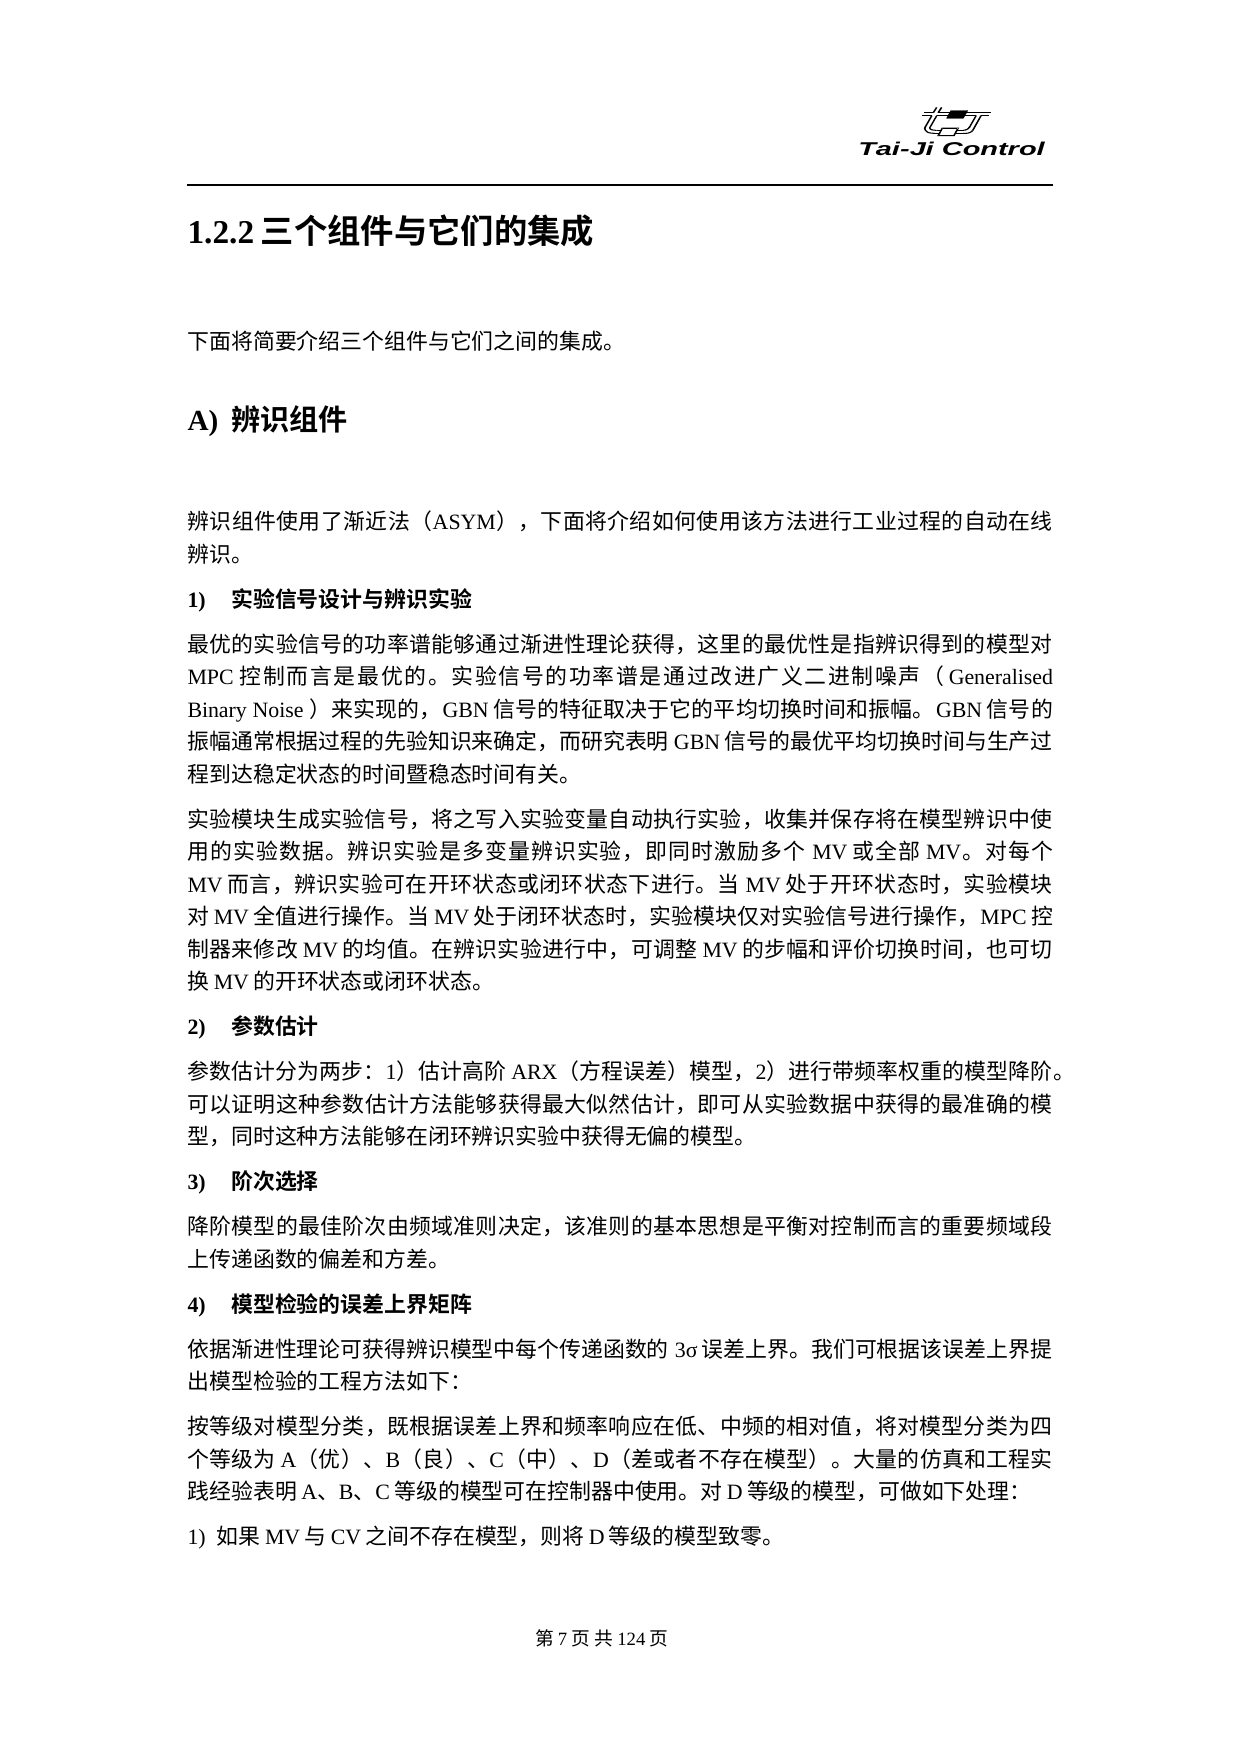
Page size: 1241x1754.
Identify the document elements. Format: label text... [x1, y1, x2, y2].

list 1) 如果MV与CV之间不存在模型，则将D等级的模型致零。 [187, 1519, 1053, 1551]
text 3) 阶次选择 [187, 1164, 1053, 1196]
text 参数估计分为两步：1）估计高阶ARX（方程误差）模型，2）进行带频率权重的模型降阶。可以证明这种参数估计方法能够获得最大似然估计，即可从实验数据中获得的最准确的模型，同时这种方法能够在闭环辨识实验中获得无偏的模型。 [187, 1054, 1053, 1151]
text 按等级对模型分类，既根据误差上界和频率响应在低、中频的相对值，将对模型分类为四个等级为A（优）、B（良）、C（中）、D（差或者不存在模型）。大量的仿真和工程实践经验表明A、B、C等级的模型可在控制器中使用。对D等级的模型，可做如下处理： [187, 1409, 1053, 1506]
text 下面将简要介绍三个组件与它们之间的集成。 [187, 323, 1053, 356]
text 实验模块生成实验信号，将之写入实验变量自动执行实验，收集并保存将在模型辨识中使用的实验数据。辨识实验是多变量辨识实验，即同时激励多个MV或全部MV。对每个MV而言，辨识实验可在开环状态或闭环状态下进行。当MV处于开环状态时，实验模块对MV全值进行操作。当MV处于闭环状态时，实验模块仅对实验信号进行操作，MPC控制器来修改MV的均值。在辨识实验进行中，可调整MV的步幅和评价切换时间，也可切换MV的开环状态或闭环状态。 [187, 801, 1053, 996]
subtitle 1.2.2三个组件与它们的集成 [187, 196, 1053, 261]
text 依据渐进性理论可获得辨识模型中每个传递函数的3σ误差上界。我们可根据该误差上界提出模型检验的工程方法如下： [187, 1331, 1053, 1396]
subtitle A) 辨识组件 [187, 385, 1053, 450]
text 4) 模型检验的误差上界矩阵 [187, 1286, 1053, 1319]
text 2) 参数估计 [187, 1009, 1053, 1041]
text 降阶模型的最佳阶次由频域准则决定，该准则的基本思想是平衡对控制而言的重要频域段上传递函数的偏差和方差。 [187, 1209, 1053, 1274]
text 辨识组件使用了渐近法（ASYM），下面将介绍如何使用该方法进行工业过程的自动在线辨识。 [187, 504, 1053, 569]
text 1) 实验信号设计与辨识实验 [187, 581, 1053, 614]
text 最优的实验信号的功率谱能够通过渐进性理论获得，这里的最优性是指辨识得到的模型对MPC控制而言是最优的。实验信号的功率谱是通过改进广义二进制噪声（Generalised Binary Noise ）来实现的，GBN信号的特征取决于它的平均切换时间和振幅。GBN信号的振幅通常根据过程的先验知识来确定，而研究表明GBN信号的最优平均切换时间与生产过程到达稳定状态的时间暨稳态时间有关。 [187, 626, 1053, 789]
